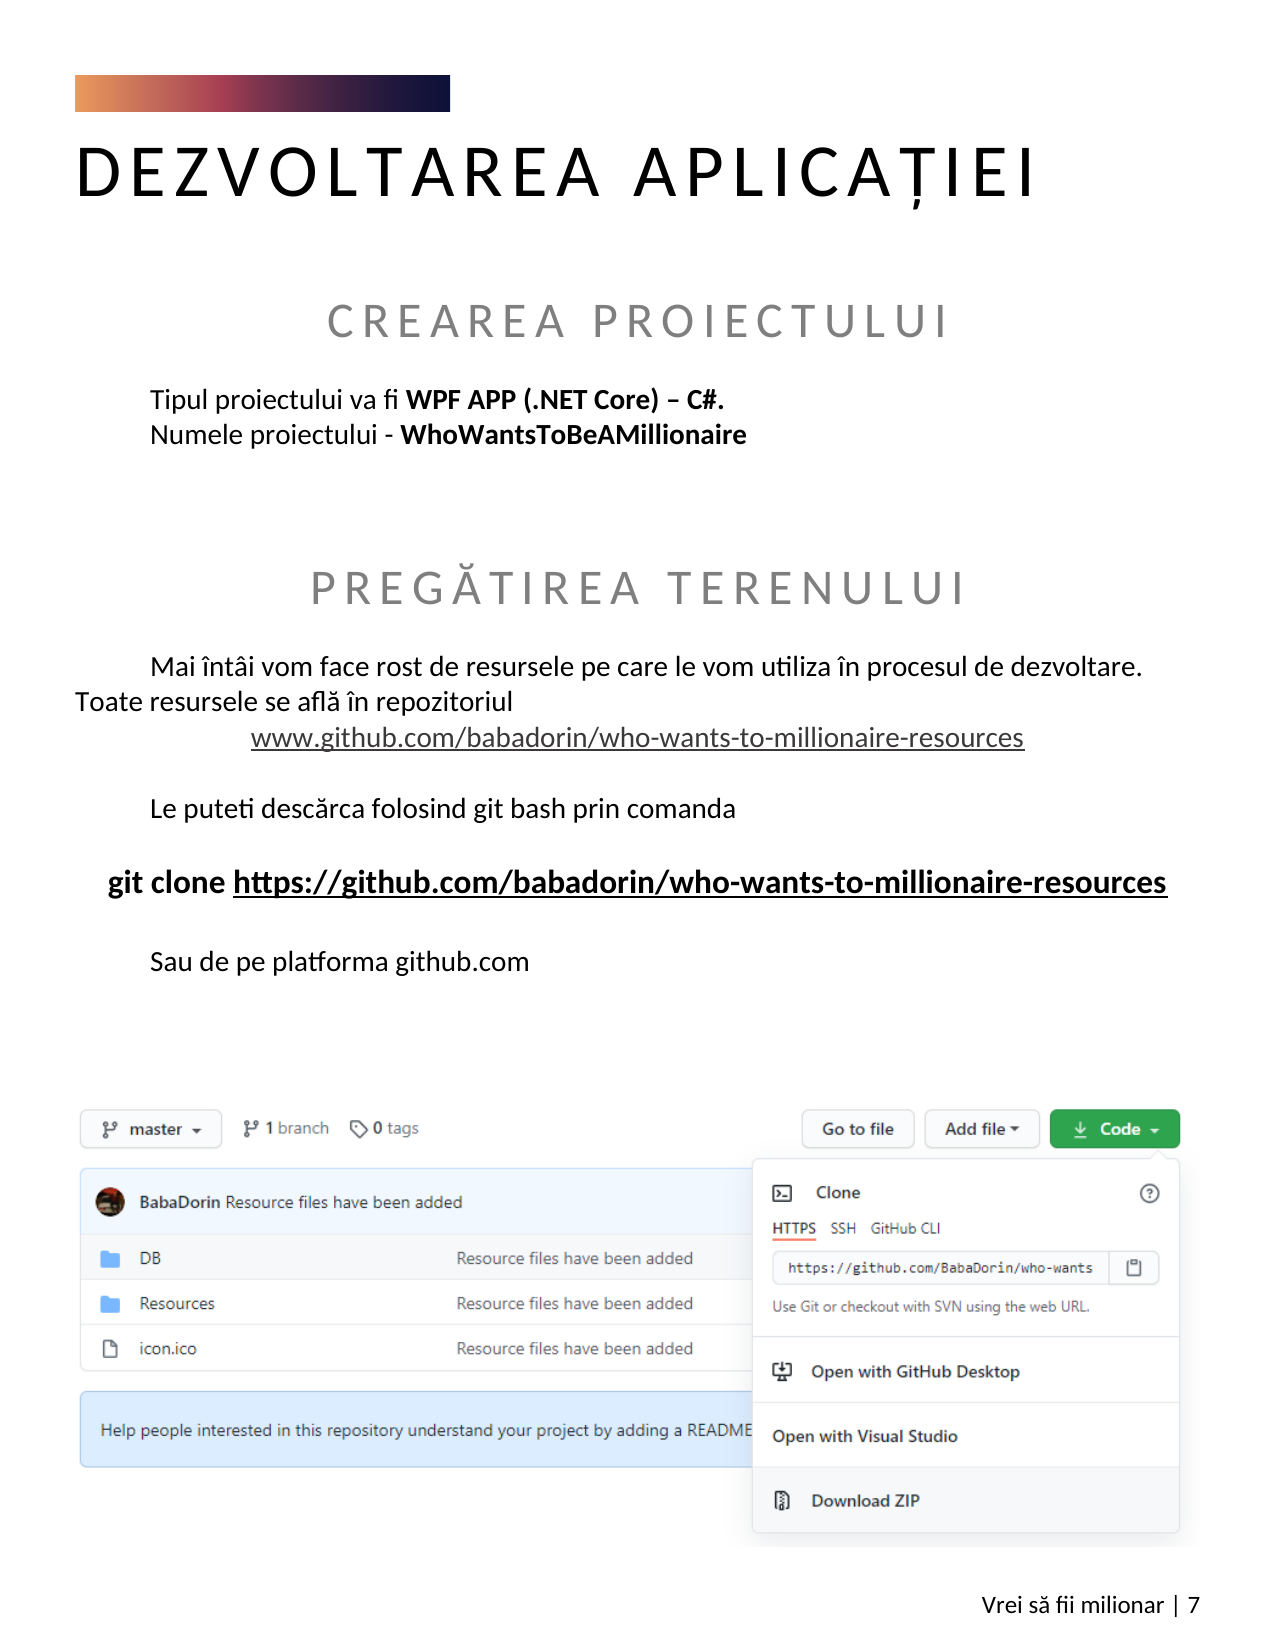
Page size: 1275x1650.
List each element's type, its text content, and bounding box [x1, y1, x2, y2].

text www.github.com/babadorin/who-wants-to-millionaire-resources [75, 719, 1200, 754]
text Le puteti descărca folosind git bash prin comanda [75, 790, 1200, 826]
text Tipul proiectului va fi WPF APP (.NET Core) – C#. [75, 381, 1200, 416]
subtitle Crearea proiectului [75, 289, 1200, 350]
picture [75, 1085, 1200, 1547]
picture [75, 75, 451, 112]
text Numele proiectului - WhoWantsToBeAMillionaire [75, 416, 1200, 452]
text Toate resursele se află în repozitoriul [75, 683, 1200, 719]
text Sau de pe platforma github.com [75, 943, 1200, 978]
text Mai întâi vom face rost de resursele pe care le vom utiliza în procesul de dezvoltare. [75, 648, 1200, 683]
subtitle Pregătirea terenului [75, 556, 1200, 617]
subtitle Dezvoltarea aplicației [75, 124, 1200, 216]
text git clone https://github.com/babadorin/who-wants-to-millionaire-resources [75, 861, 1200, 902]
